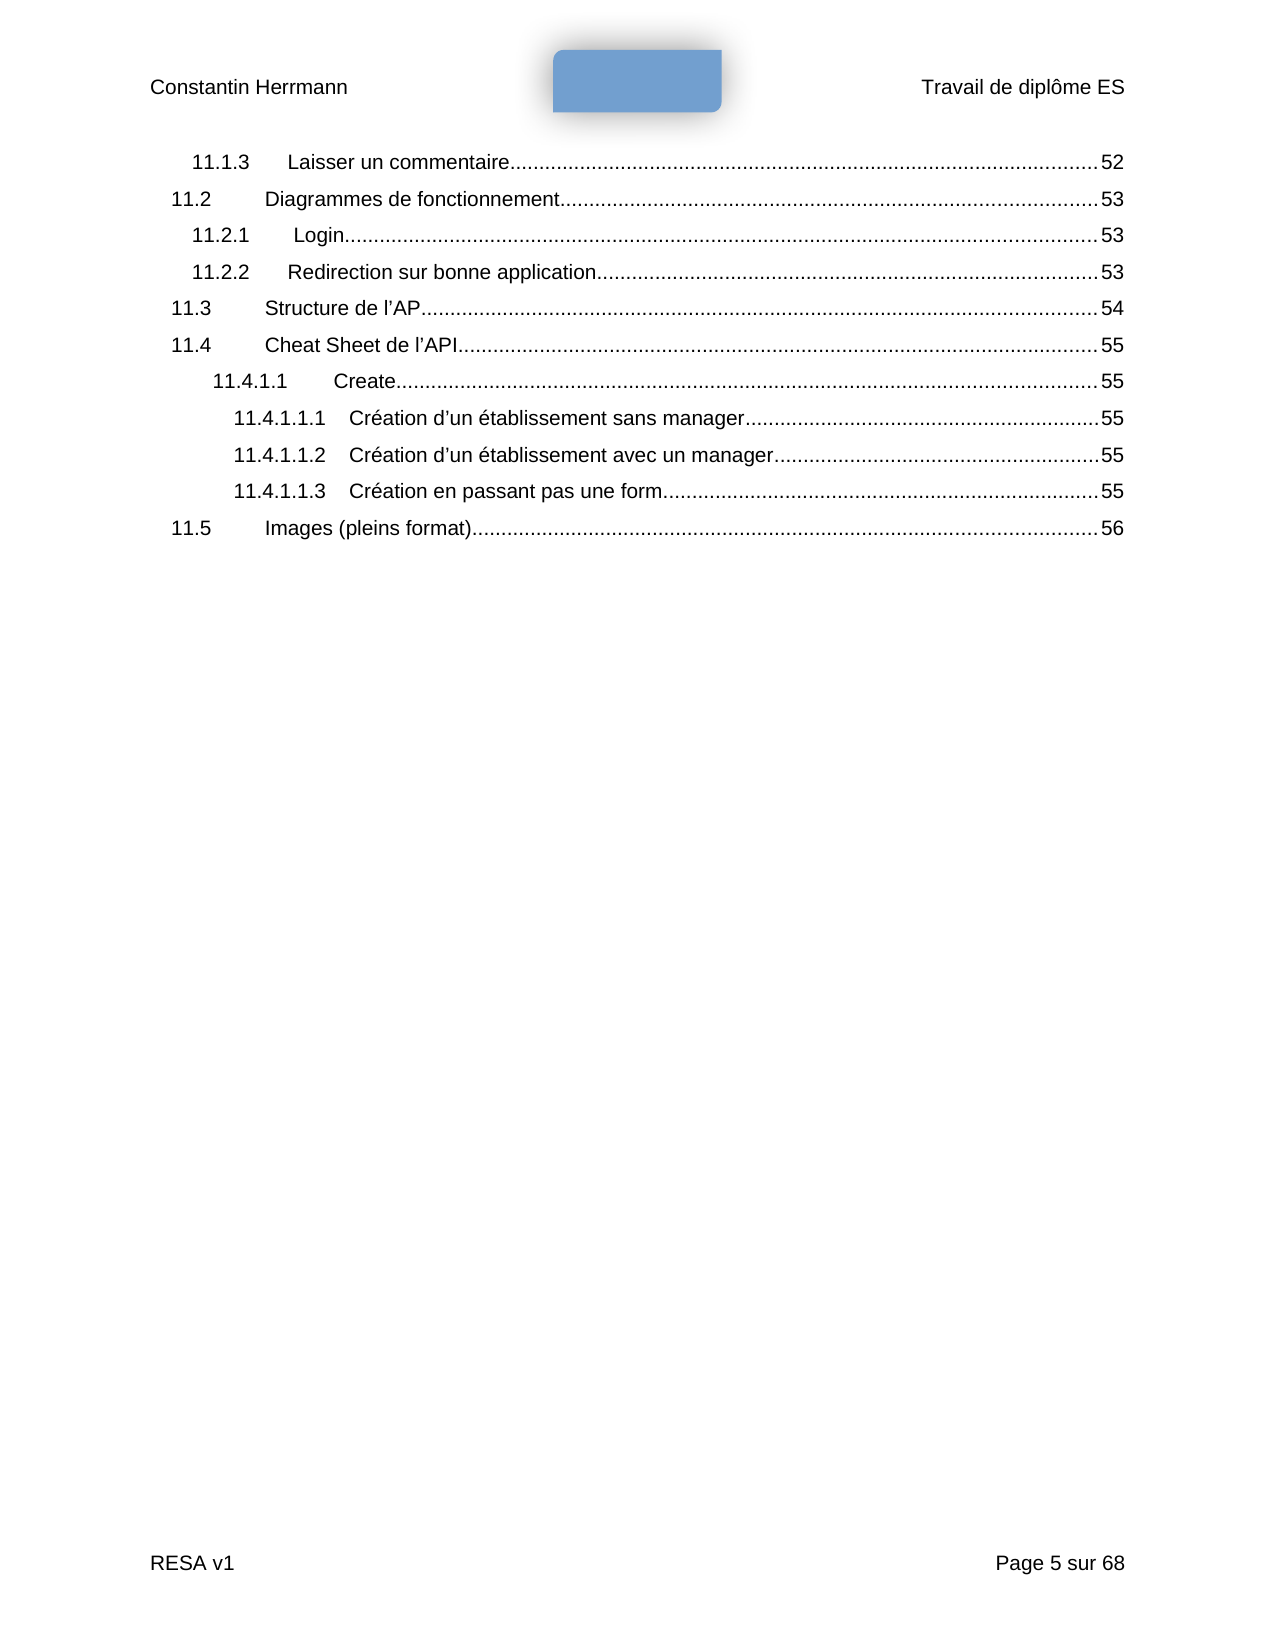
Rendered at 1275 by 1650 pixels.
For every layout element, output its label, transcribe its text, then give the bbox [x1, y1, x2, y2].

text 11.4.1.1 Create 55 [212, 369, 1125, 393]
text 11.4.1.1.2 Création d’un établissement avec un manager 55 [233, 442, 1125, 466]
text 11.2 Diagrammes de fonctionnement 53 [171, 187, 1125, 211]
text 11.2.1 Login 53 [192, 223, 1125, 247]
text 11.2.2 Redirection sur bonne application 53 [192, 260, 1125, 284]
text 11.4.1.1.1 Création d’un établissement sans manager 55 [233, 406, 1125, 430]
text 11.1.3 Laisser un commentaire 52 [192, 150, 1125, 174]
text 11.3 Structure de l’AP 54 [171, 296, 1125, 320]
text 11.4.1.1.3 Création en passant pas une form 55 [233, 479, 1125, 503]
text 11.4 Cheat Sheet de l’API 55 [171, 333, 1125, 357]
text 11.5 Images (pleins format) 56 [171, 516, 1125, 539]
